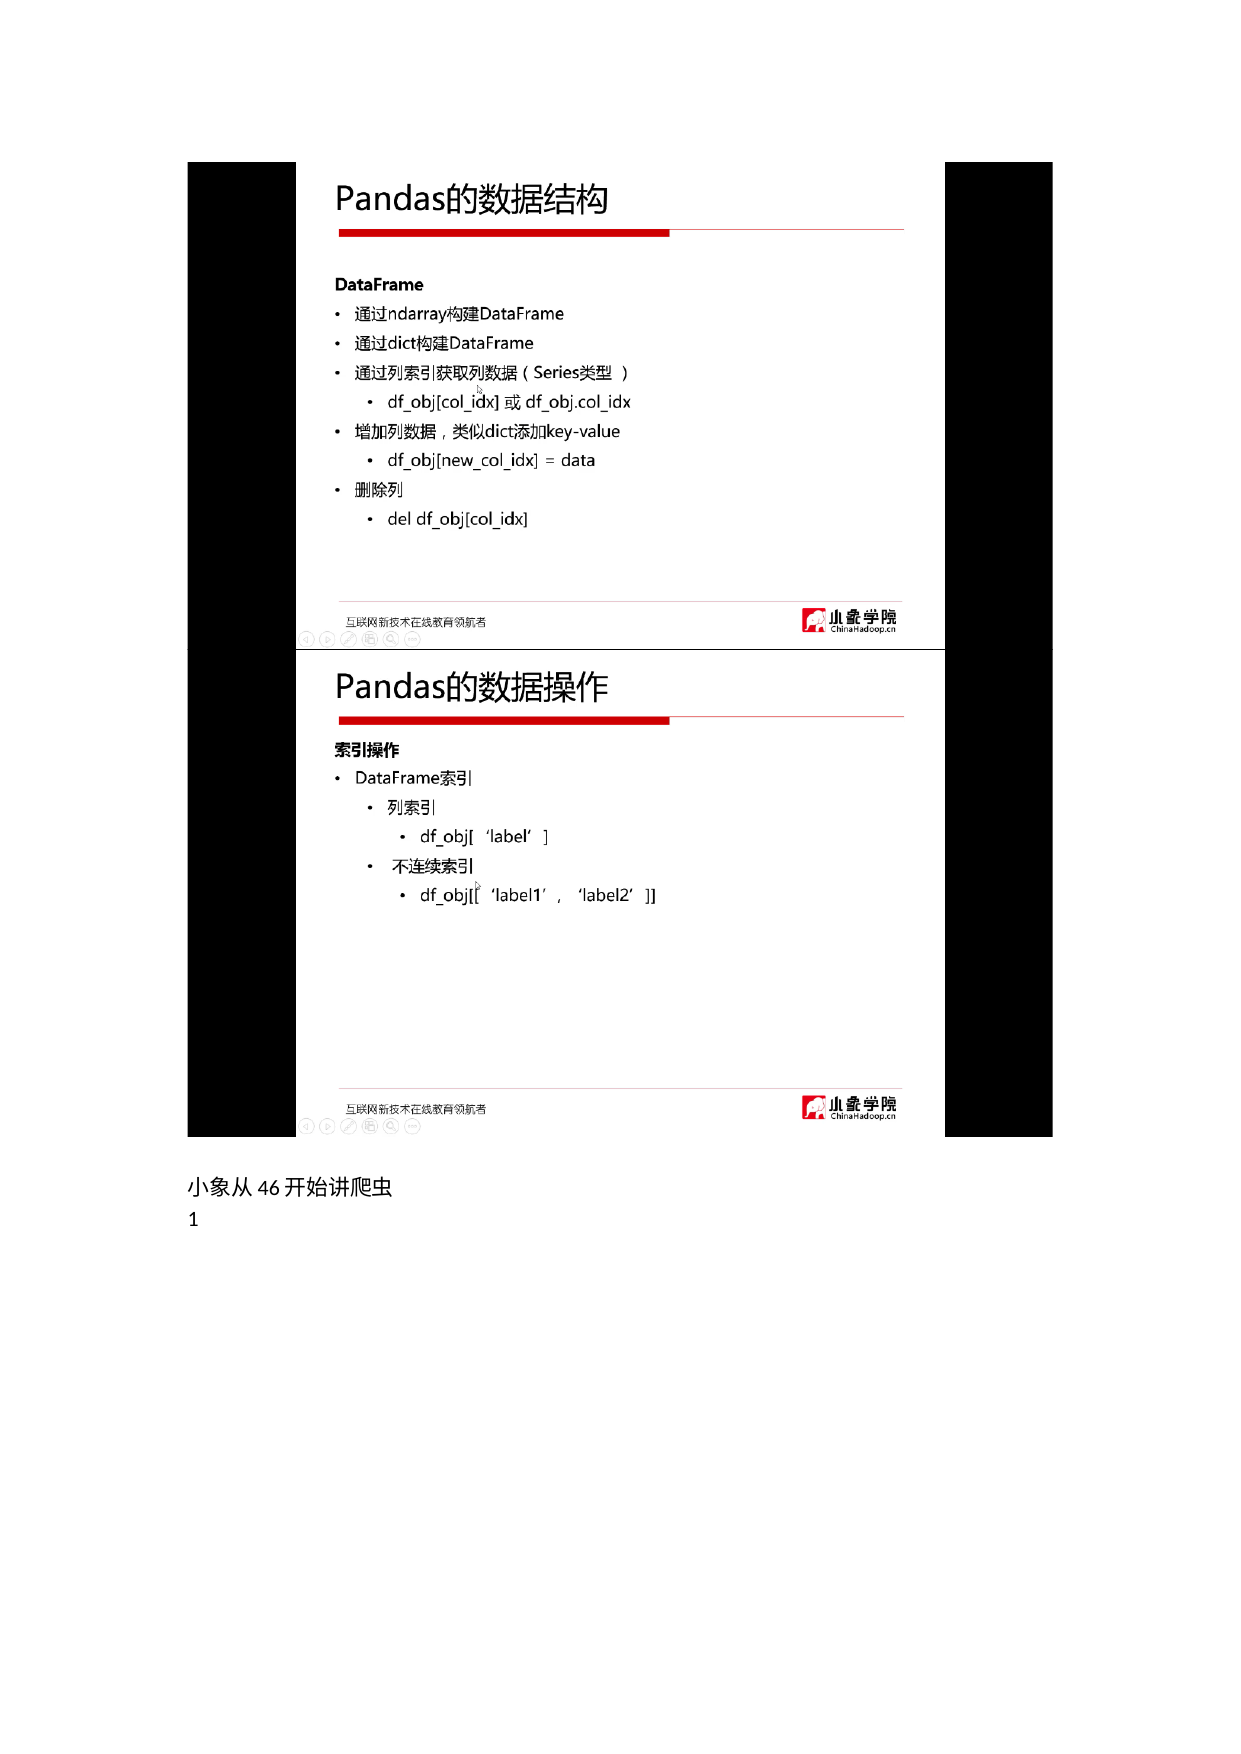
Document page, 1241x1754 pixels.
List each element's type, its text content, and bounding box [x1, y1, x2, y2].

text 小象从46开始讲爬虫 [187, 1169, 1053, 1202]
text 1 [187, 1202, 1053, 1234]
picture [187, 162, 1053, 1137]
